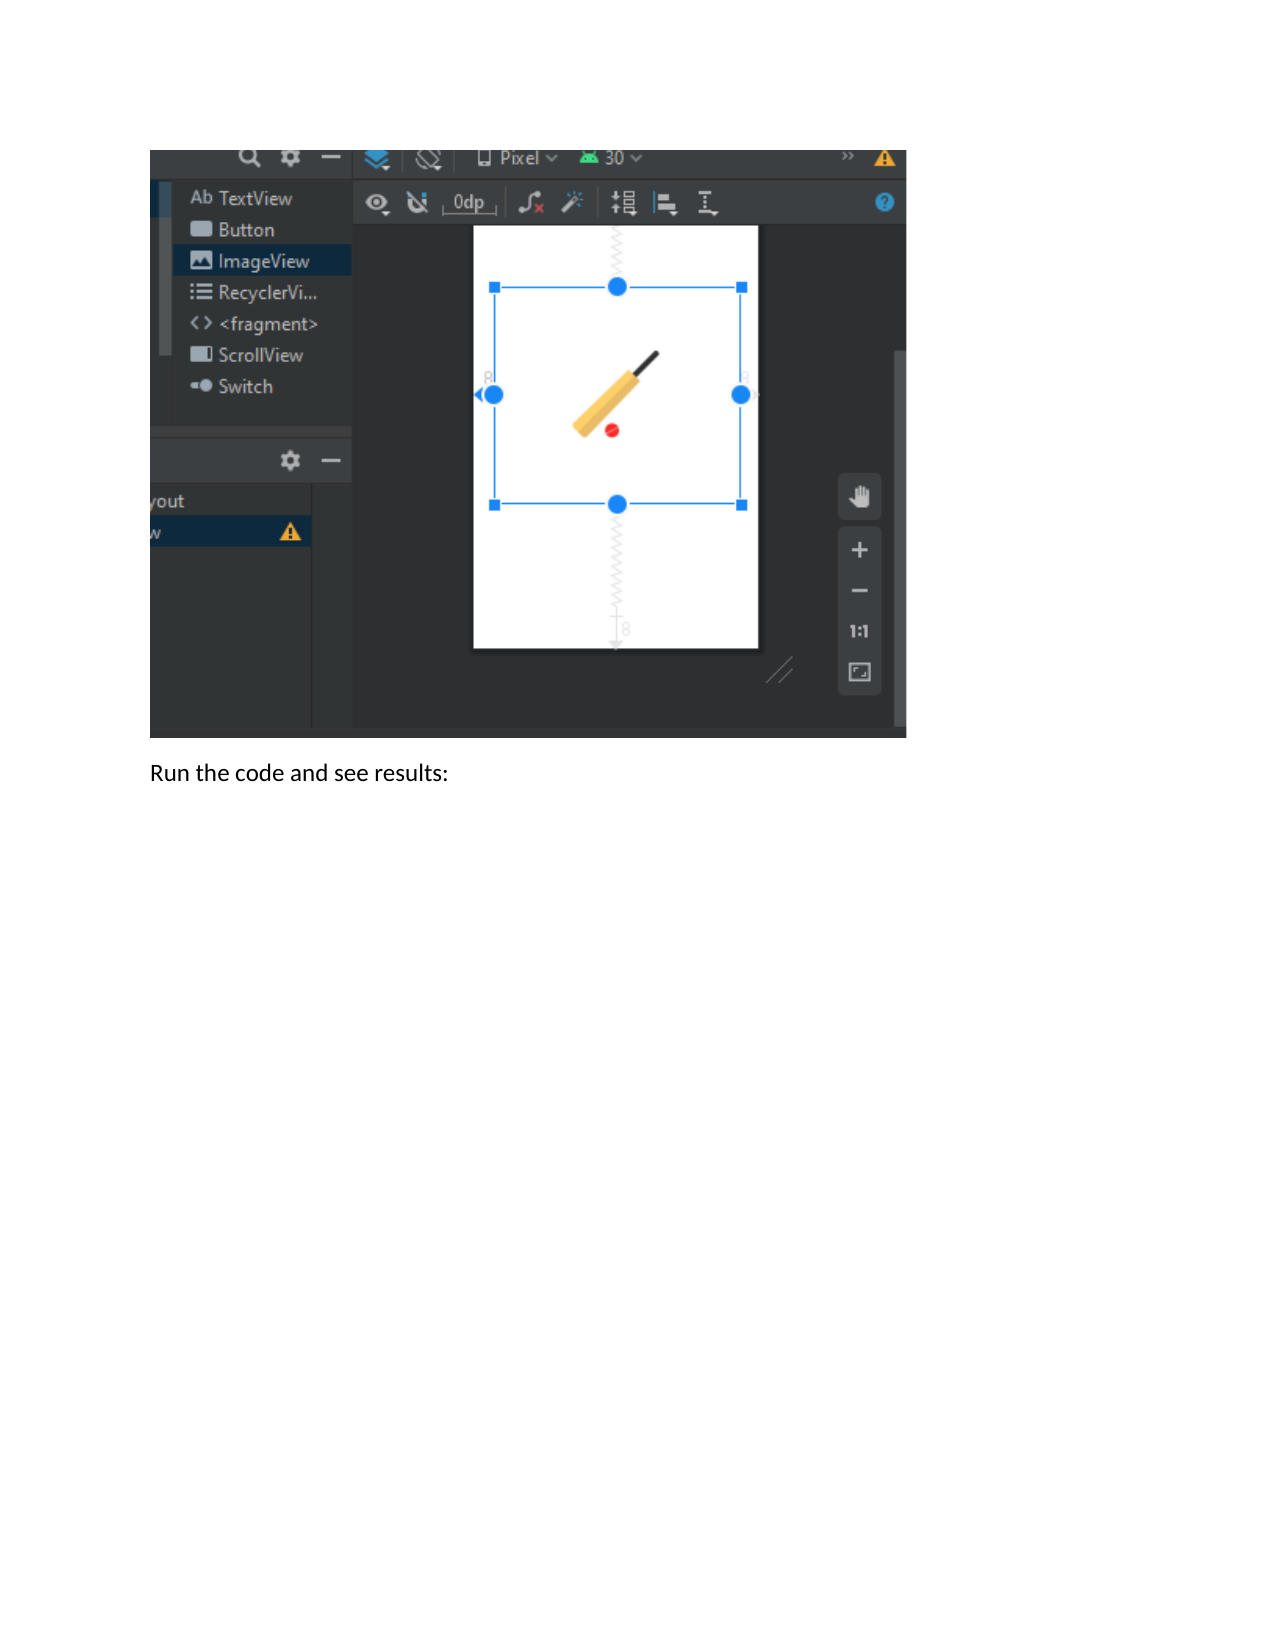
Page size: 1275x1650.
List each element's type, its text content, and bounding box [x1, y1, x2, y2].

text Run the code and see results: [150, 757, 1125, 787]
picture [150, 150, 907, 738]
